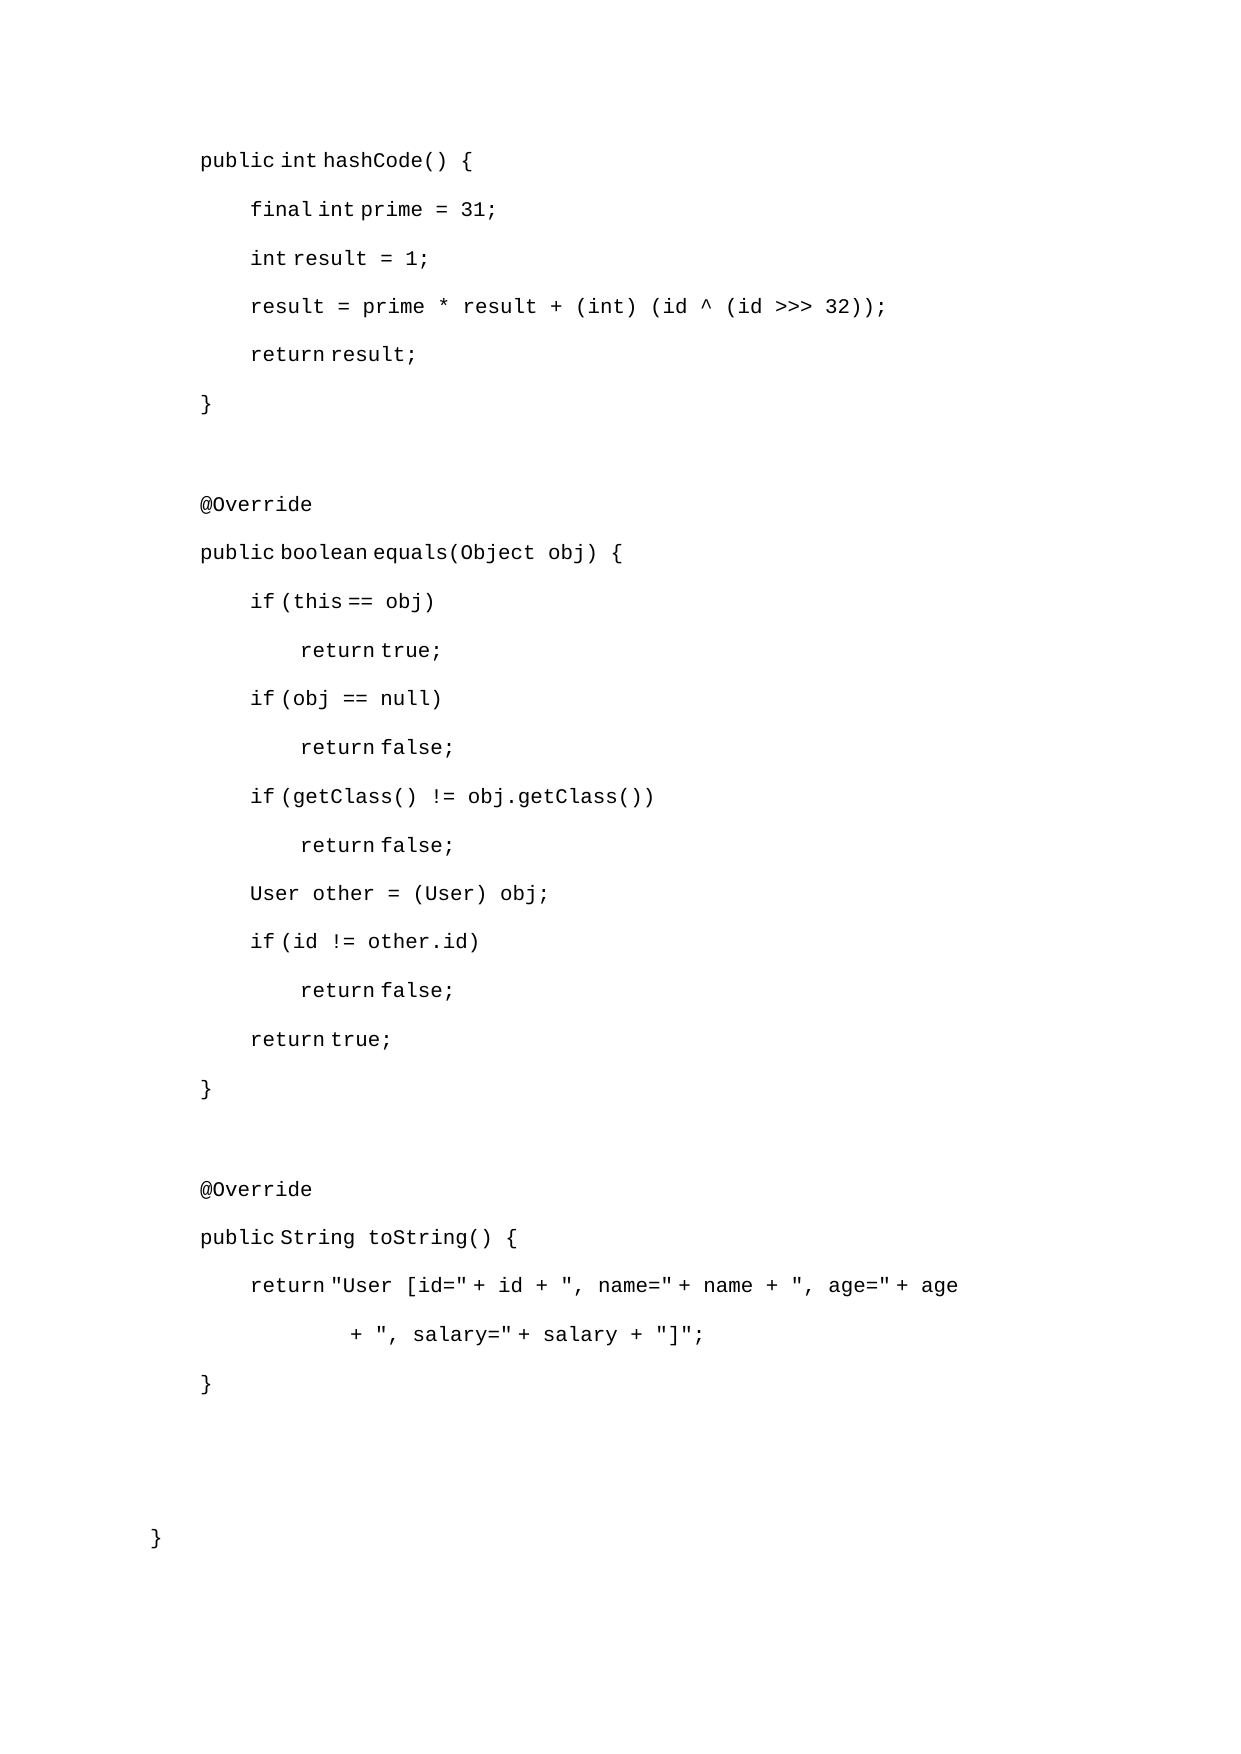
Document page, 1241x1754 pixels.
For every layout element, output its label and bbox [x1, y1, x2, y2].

table_header [150, 150, 1240, 1575]
